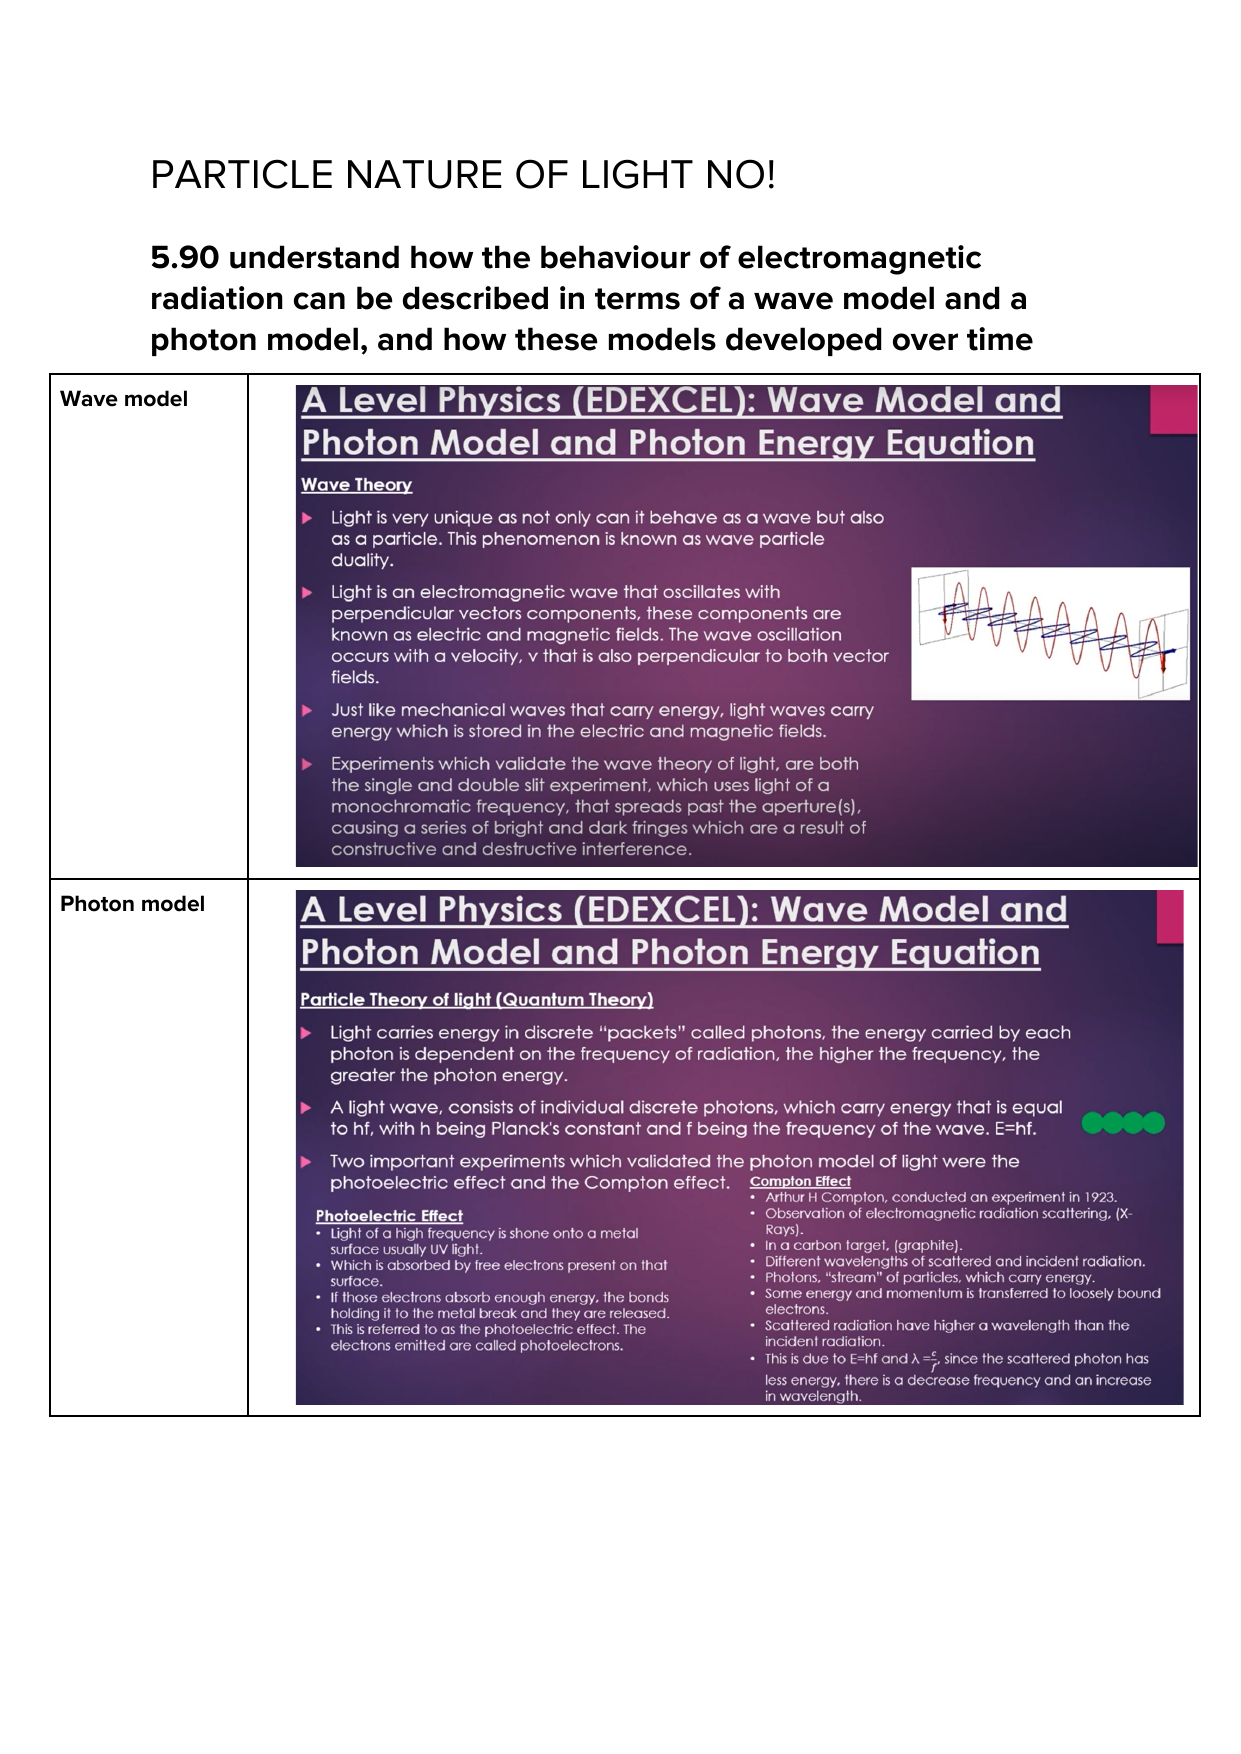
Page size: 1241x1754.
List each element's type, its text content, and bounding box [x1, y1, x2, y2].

subtitle 5.90 understand how the behaviour of electromagnetic radiation can be described in terms of a wave model and a photon model, and how these models developed over time [150, 238, 1090, 360]
picture [295, 385, 1198, 867]
table_header [249, 375, 1199, 877]
picture [295, 890, 1184, 1405]
subtitle PARTICLE NATURE OF LIGHT NO! [150, 150, 1090, 201]
table_header Wave model [51, 375, 247, 877]
table_cell [249, 880, 1199, 1415]
table_cell Photon model [51, 880, 247, 1415]
